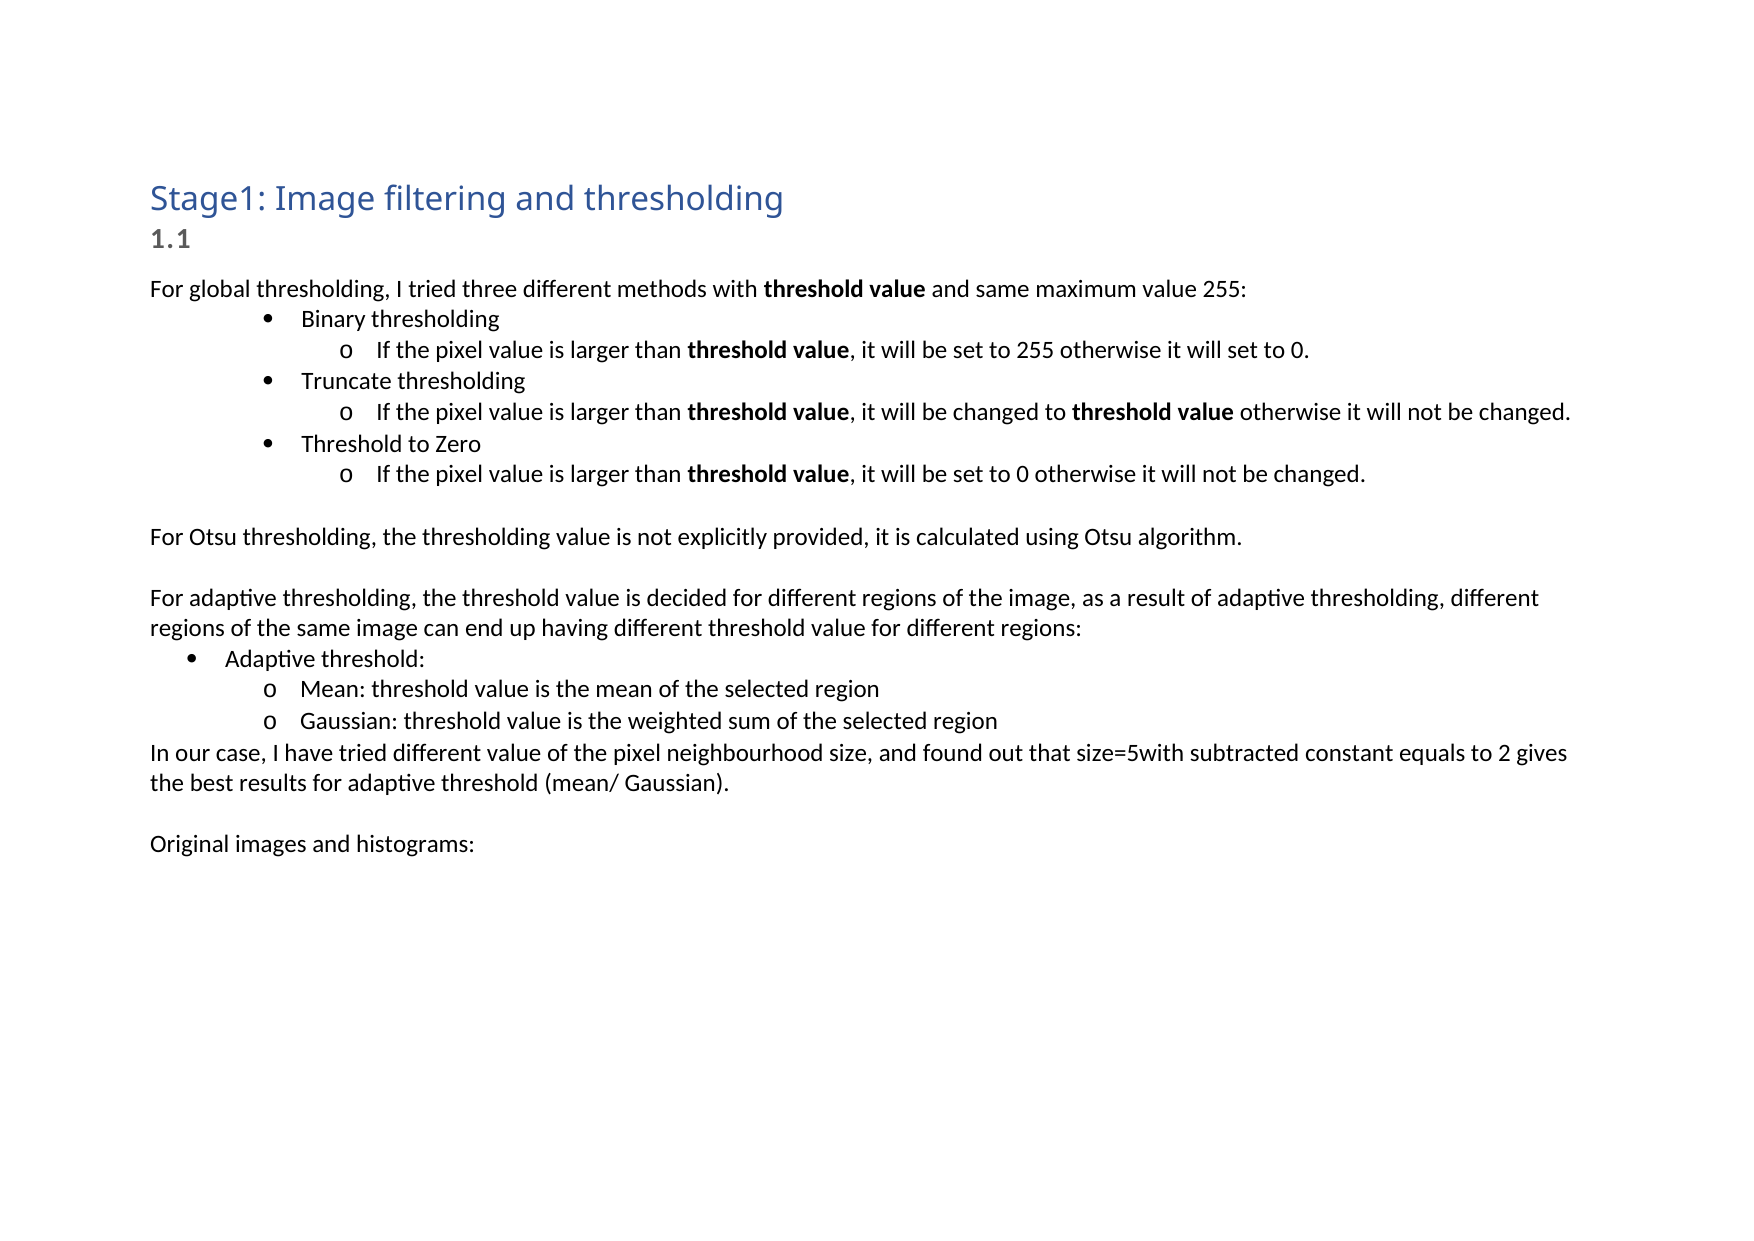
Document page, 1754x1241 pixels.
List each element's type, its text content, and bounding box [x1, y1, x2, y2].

list Threshold to Zero [263, 428, 1604, 458]
list Gaussian: threshold value is the weighted sum of the selected region [262, 705, 1604, 737]
list Truncate thresholding [263, 366, 1604, 396]
list If the pixel value is larger than threshold value, it will be changed to threshold value otherwise it will not be changed. [338, 396, 1604, 428]
subtitle Stage1: Image filtering and thresholding [150, 175, 1604, 220]
text For adaptive thresholding, the threshold value is decided for different regions of the image, as a result of adaptive thresholding, different regions of the same image can end up having different threshold value for different regions: [150, 582, 1604, 643]
list Binary thresholding [263, 303, 1604, 334]
list Mean: threshold value is the mean of the selected region [262, 673, 1604, 705]
text For global thresholding, I tried three different methods with threshold value and same maximum value 255: [150, 273, 1604, 303]
list If the pixel value is larger than threshold value, it will be set to 255 otherwise it will set to 0. [338, 334, 1604, 366]
text For Otsu thresholding, the thresholding value is not explicitly provided, it is calculated using Otsu algorithm. [150, 521, 1604, 551]
text In our case, I have tried different value of the pixel neighbourhood size, and found out that size=5with subtracted constant equals to 2 gives the best results for adaptive threshold (mean/ Gaussian). [150, 737, 1604, 798]
subtitle 1.1 [150, 220, 1604, 256]
list If the pixel value is larger than threshold value, it will be set to 0 otherwise it will not be changed. [338, 458, 1604, 490]
text Original images and histograms: [150, 828, 1604, 859]
list Adaptive threshold: [187, 643, 1604, 673]
